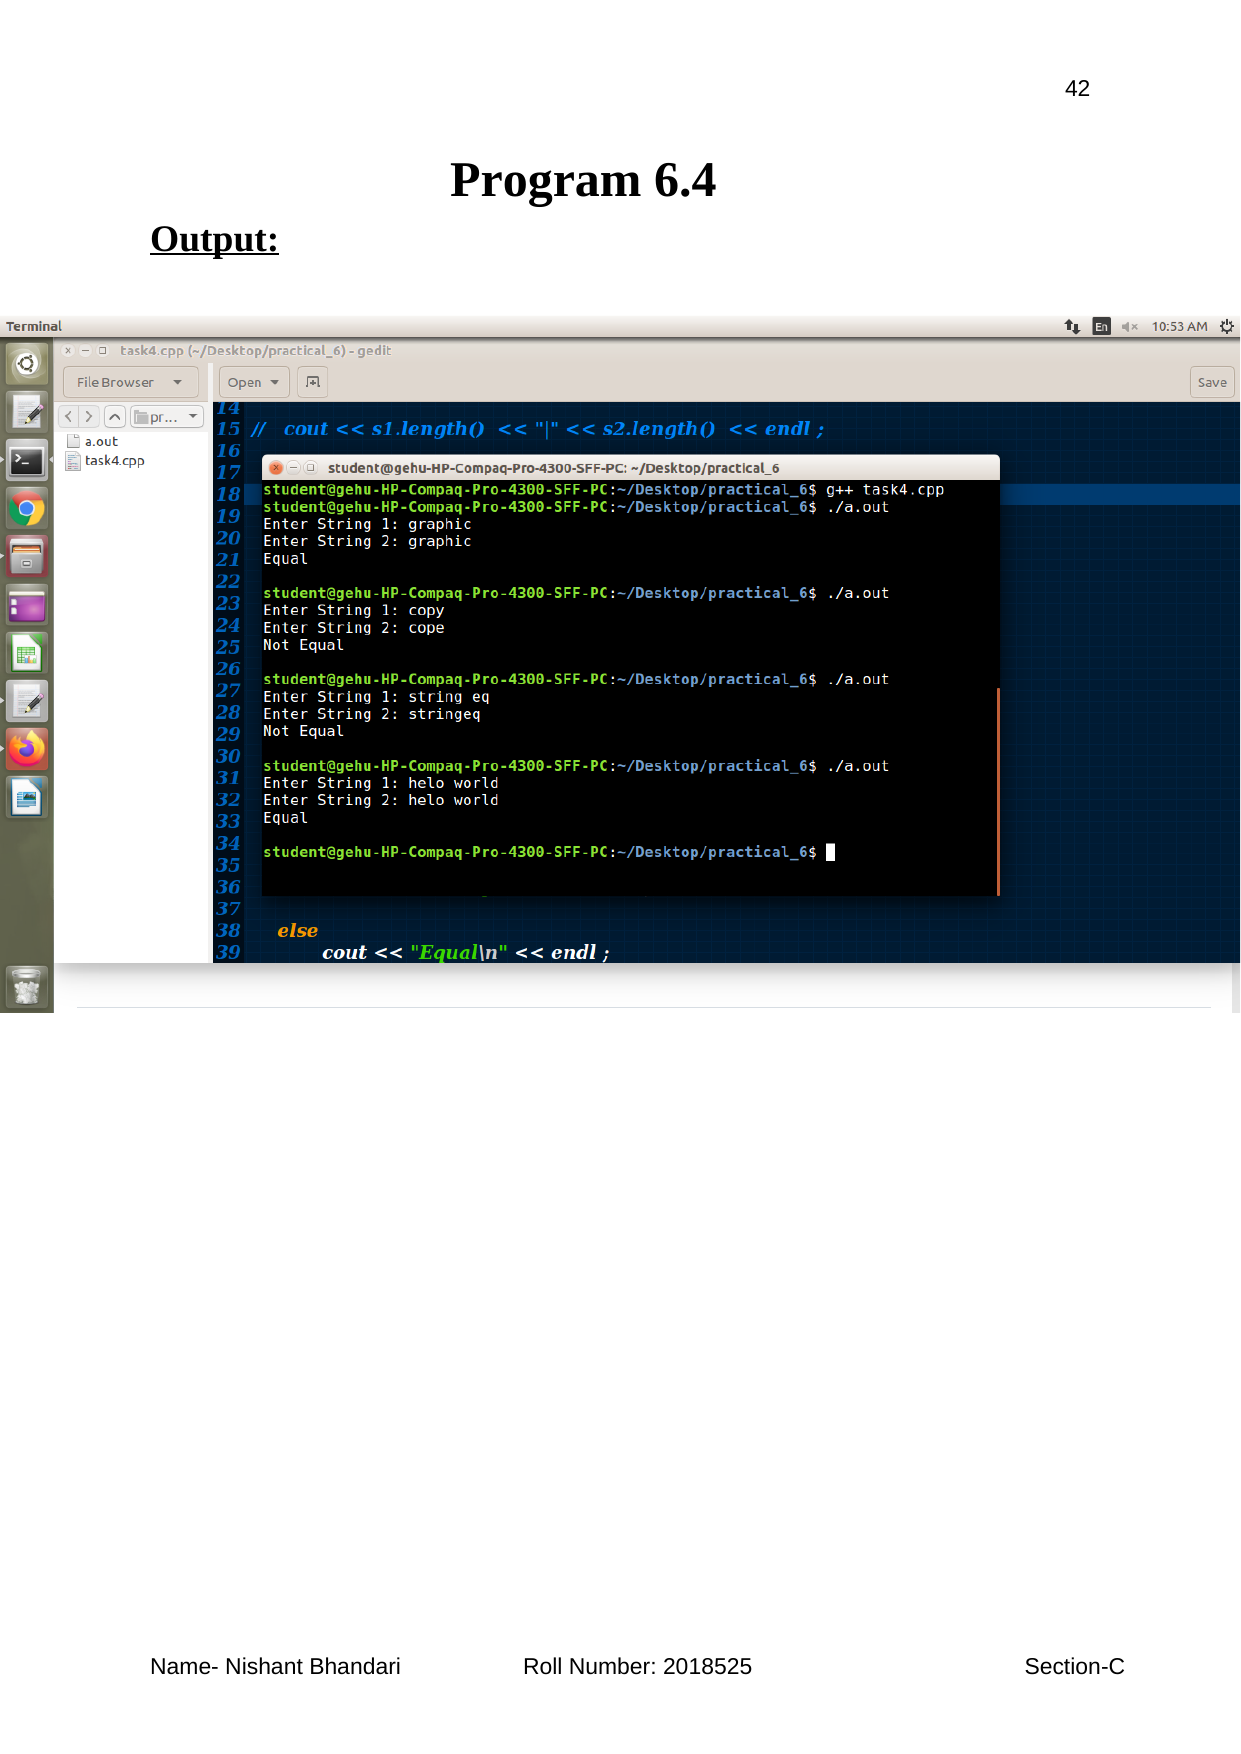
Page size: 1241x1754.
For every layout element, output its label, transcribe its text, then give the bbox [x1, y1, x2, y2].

picture [0, 315, 1241, 1013]
text Program 6.4 [375, 150, 1090, 207]
text Output: [150, 216, 1090, 259]
